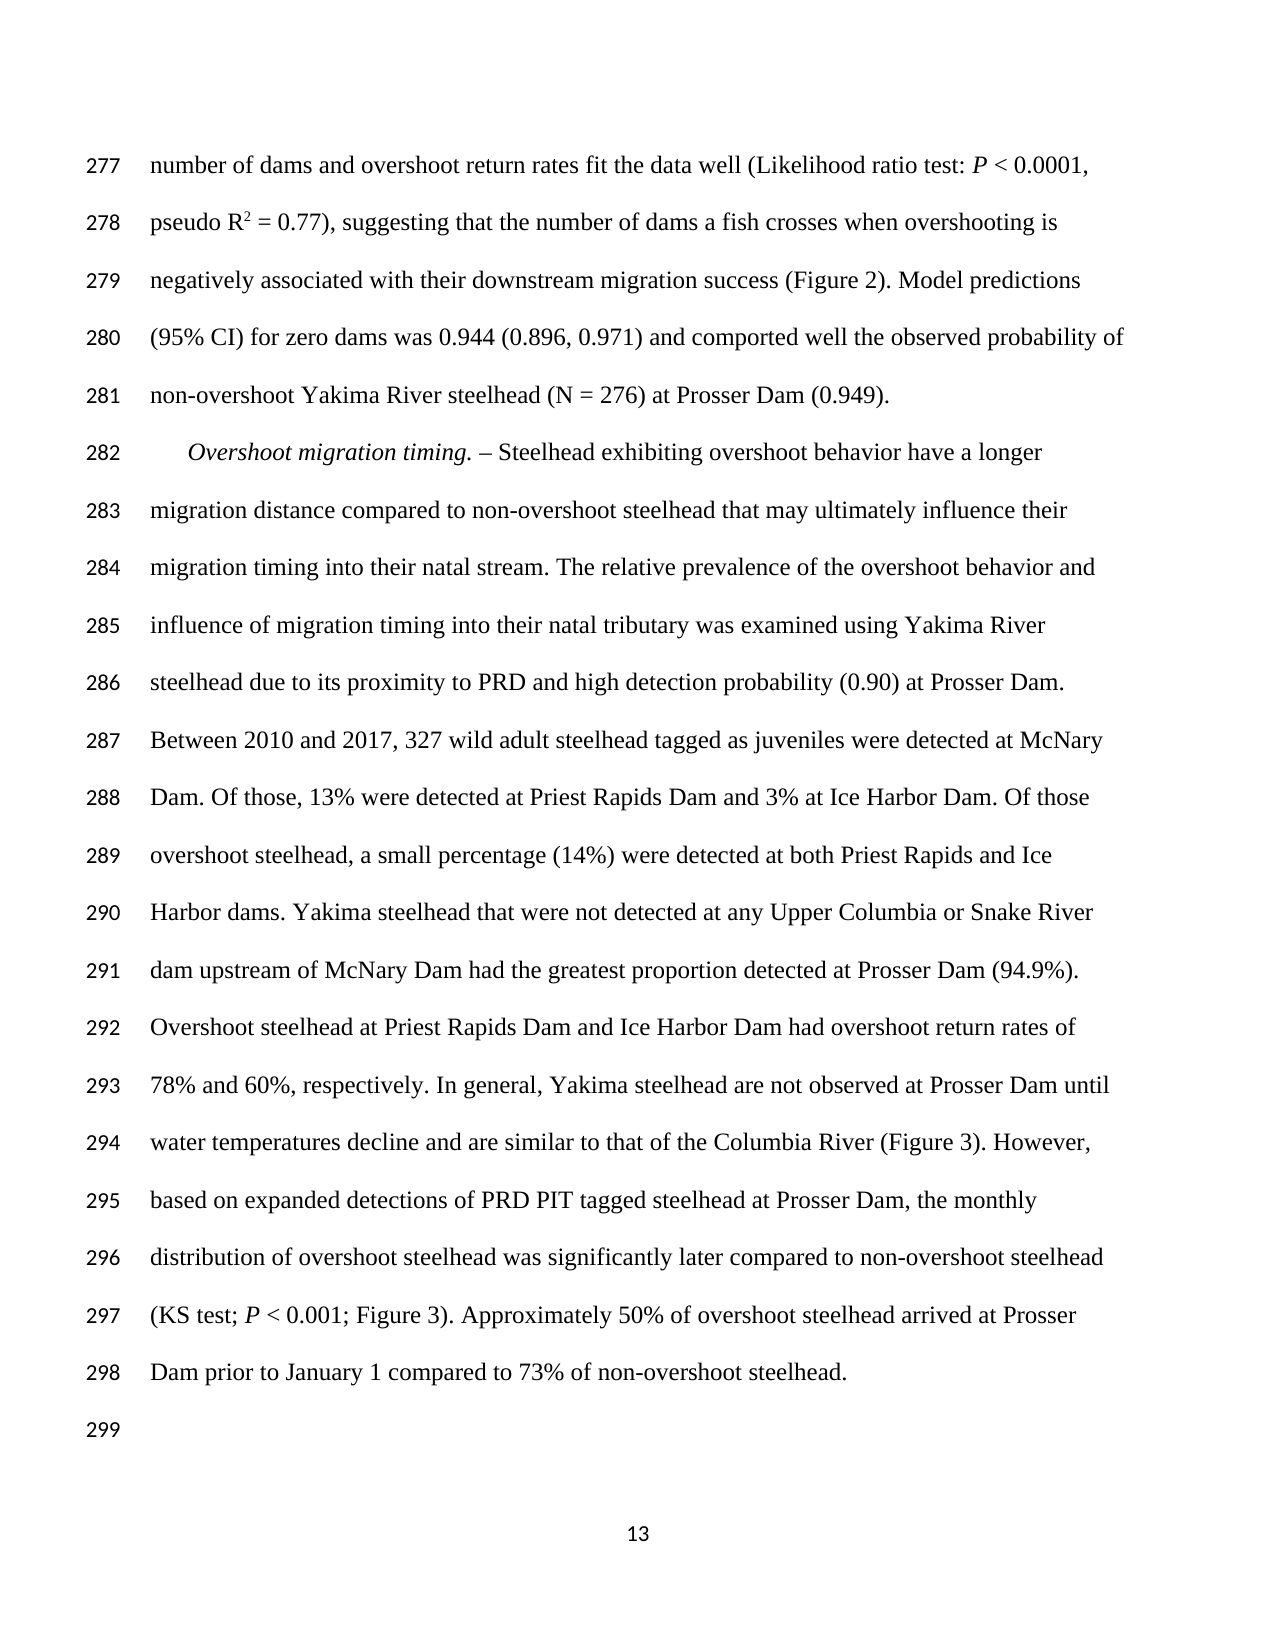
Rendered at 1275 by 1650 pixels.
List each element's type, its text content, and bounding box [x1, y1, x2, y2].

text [150, 150, 1125, 409]
text Overshoot migration timing. – Steelhead exhibiting overshoot behavior have a longer migration distance compared to non-overshoot steelhead that may ultimately influence their migration timing into their natal stream. The relative prevalence of the overshoot behavior and influence of migration timing into their natal tributary was examined using Yakima River steelhead due to its proximity to PRD and high detection probability (0.90) at Prosser Dam. Between 2010 and 2017, 327 wild adult steelhead tagged as juveniles were detected at McNary Dam. Of those, 13% were detected at Priest Rapids Dam and 3% at Ice Harbor Dam. Of those overshoot steelhead, a small percentage (14%) were detected at both Priest Rapids and Ice Harbor dams. Yakima steelhead that were not detected at any Upper Columbia or Snake River dam upstream of McNary Dam had the greatest proportion detected at Prosser Dam (94.9%). Overshoot steelhead at Priest Rapids Dam and Ice Harbor Dam had overshoot return rates of 78% and 60%, respectively. In general, Yakima steelhead are not observed at Prosser Dam until water temperatures decline and are similar to that of the Columbia River (Figure 3). However, based on expanded detections of PRD PIT tagged steelhead at Prosser Dam, the monthly distribution of overshoot steelhead was significantly later compared to non-overshoot steelhead (KS test; P < 0.001; Figure 3). Approximately 50% of overshoot steelhead arrived at Prosser Dam prior to January 1 compared to 73% of non-overshoot steelhead. [150, 437, 1125, 1386]
